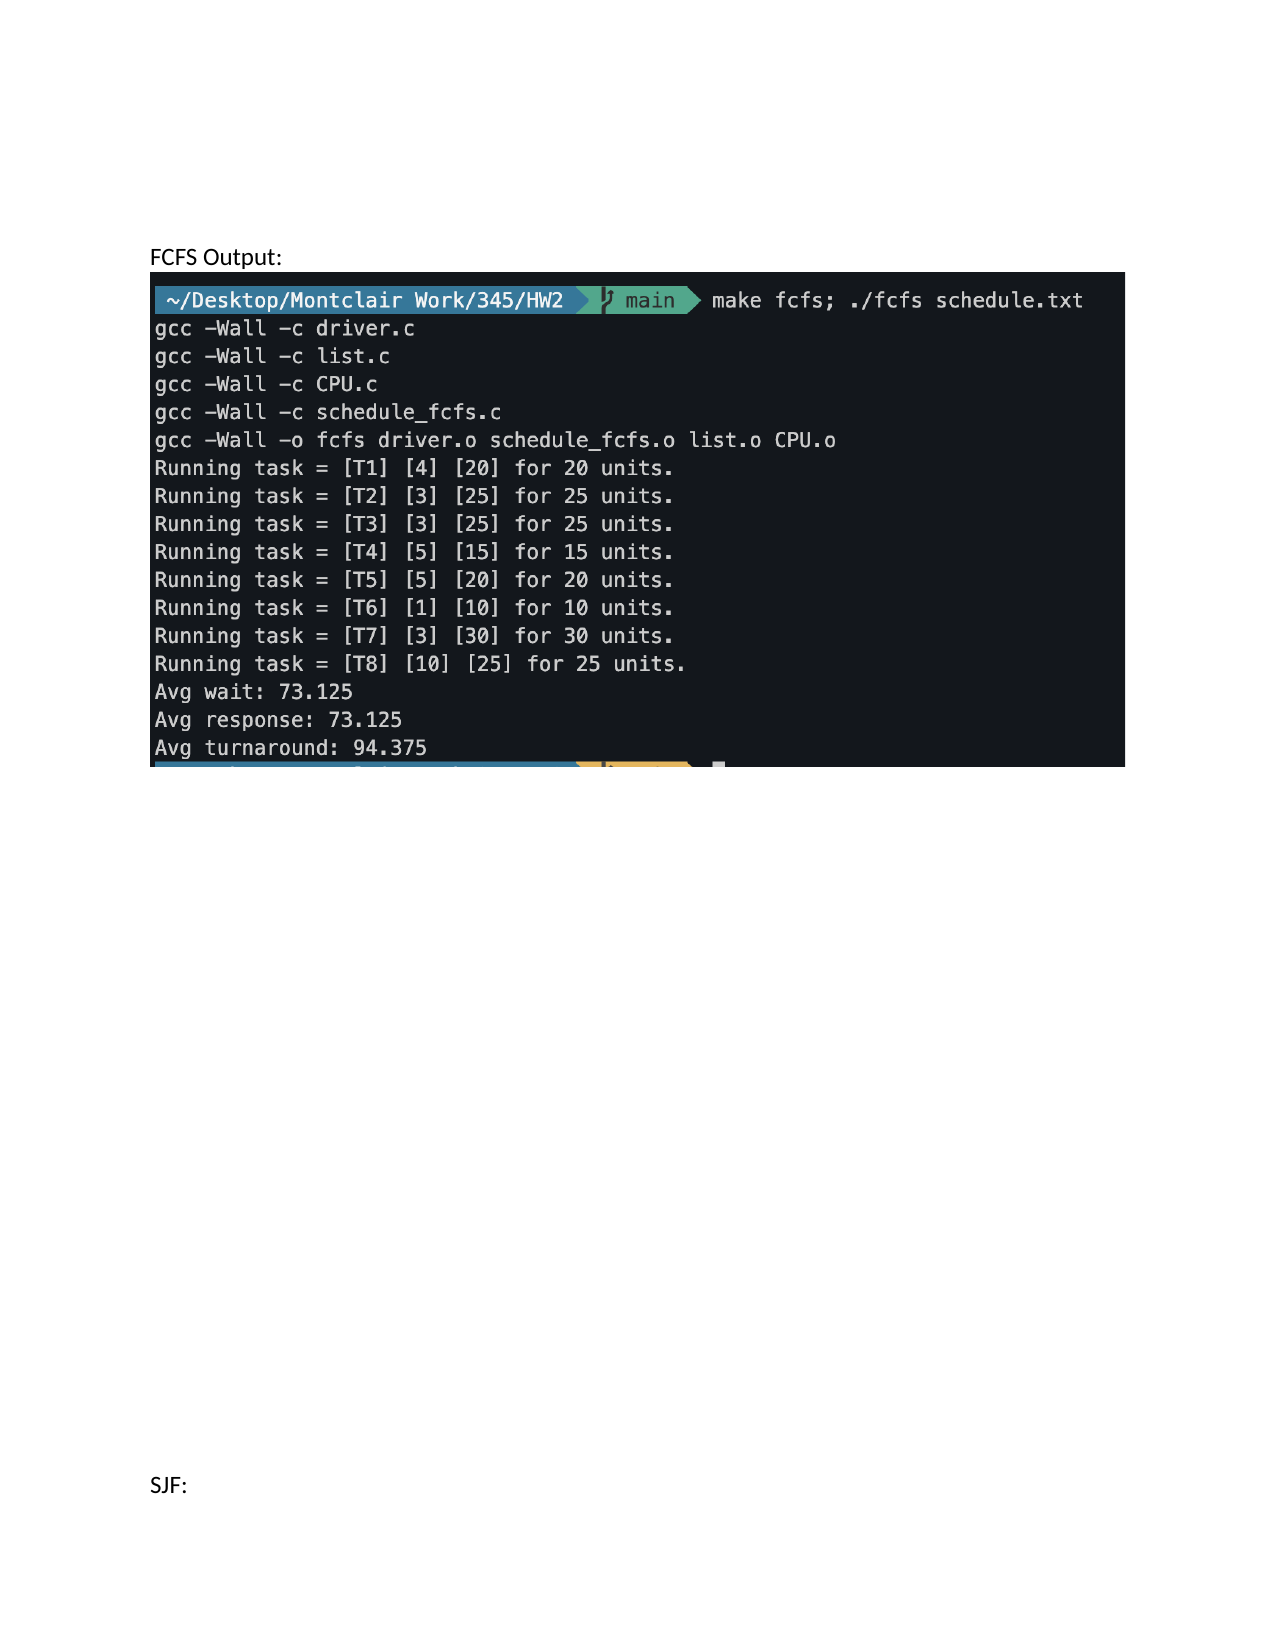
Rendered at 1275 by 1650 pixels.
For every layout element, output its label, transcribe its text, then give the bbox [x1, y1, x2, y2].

text SJF: [150, 1469, 1125, 1499]
picture [150, 272, 1125, 767]
text FCFS Output: [150, 242, 1125, 272]
